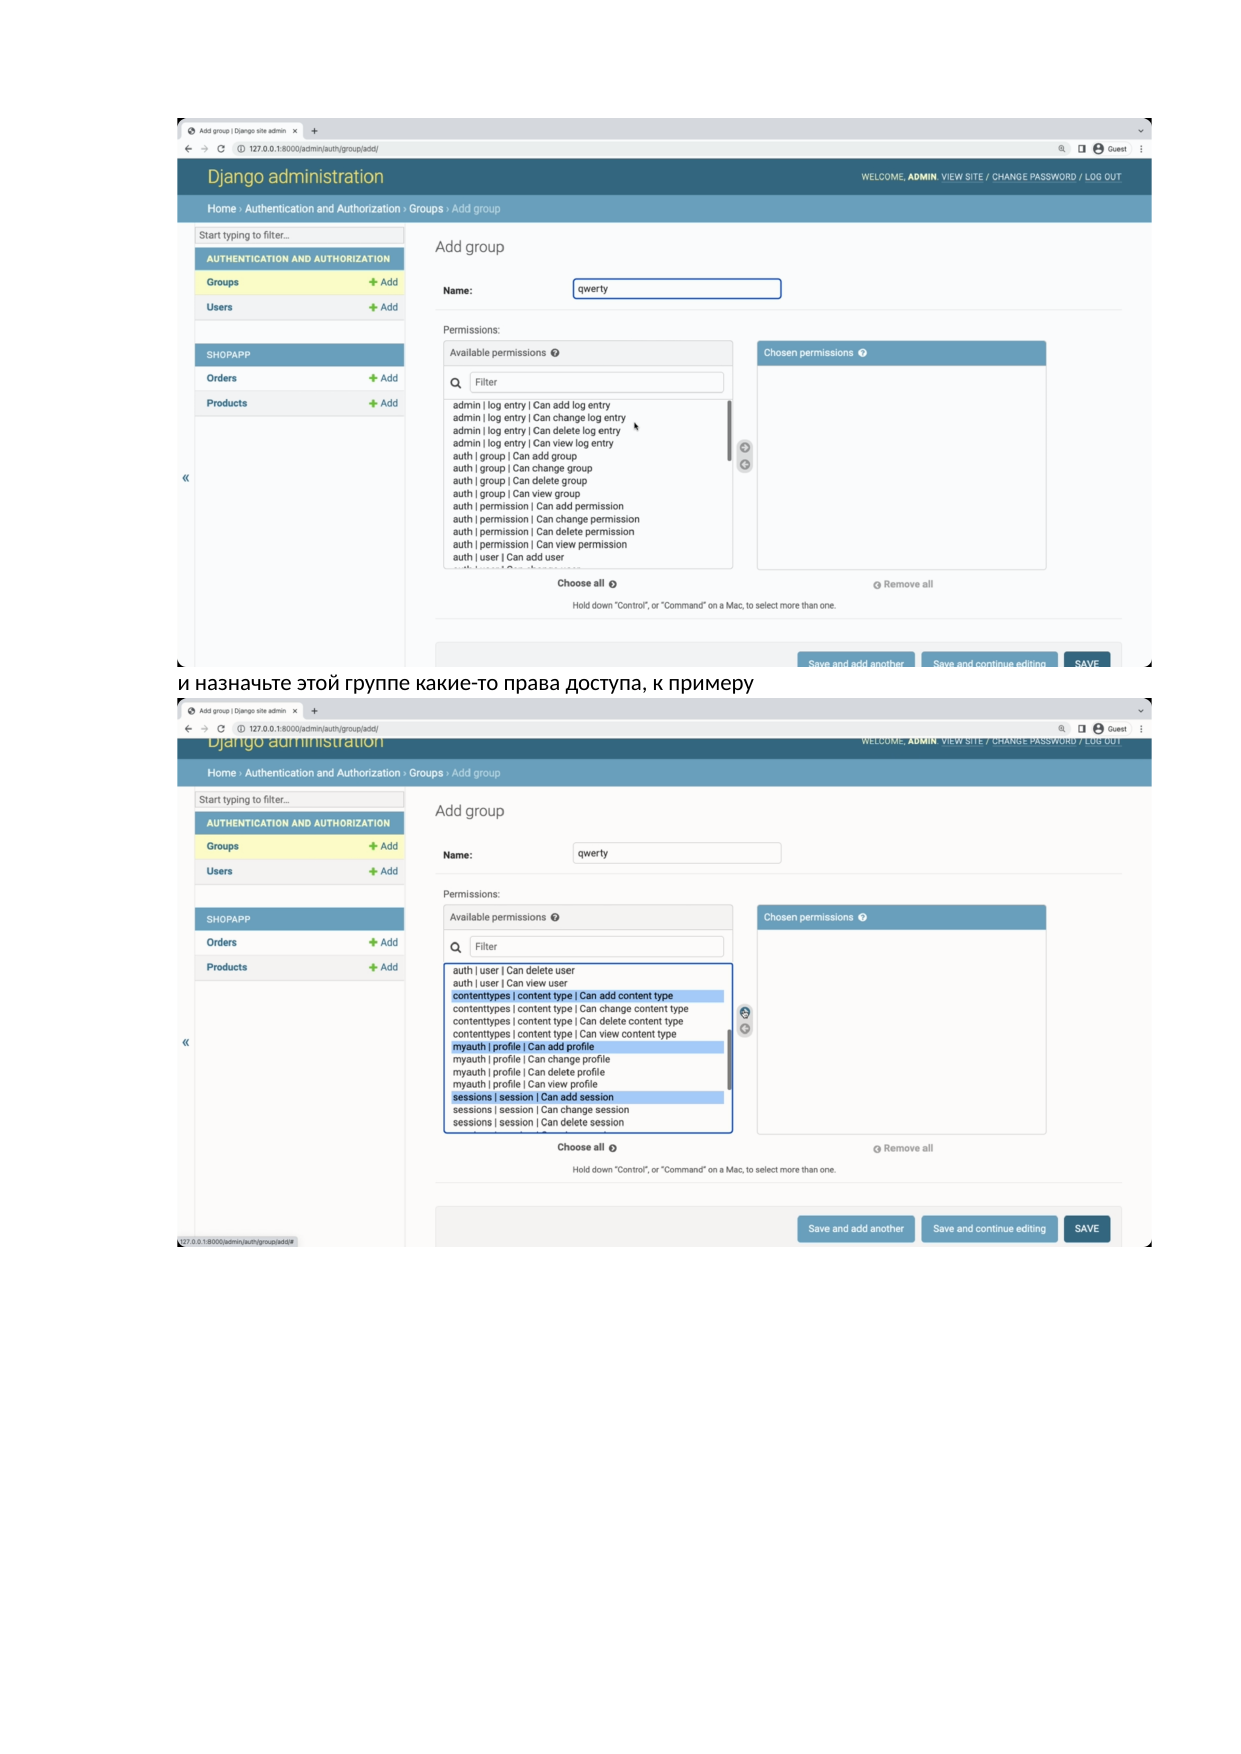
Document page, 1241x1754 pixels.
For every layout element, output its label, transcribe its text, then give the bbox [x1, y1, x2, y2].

picture [177, 698, 1152, 1247]
picture [177, 118, 1152, 667]
text В административной панели Django вы можете управлять правами доступа пользователей несколькими способами. Назначение прав доступа пользователю или назначение прав группе и присоединение пользователей к группе. Т.е. вы можете, например, создать новую группуи назначьте этой группе какие-то права доступа, к примеру [177, 667, 1152, 698]
